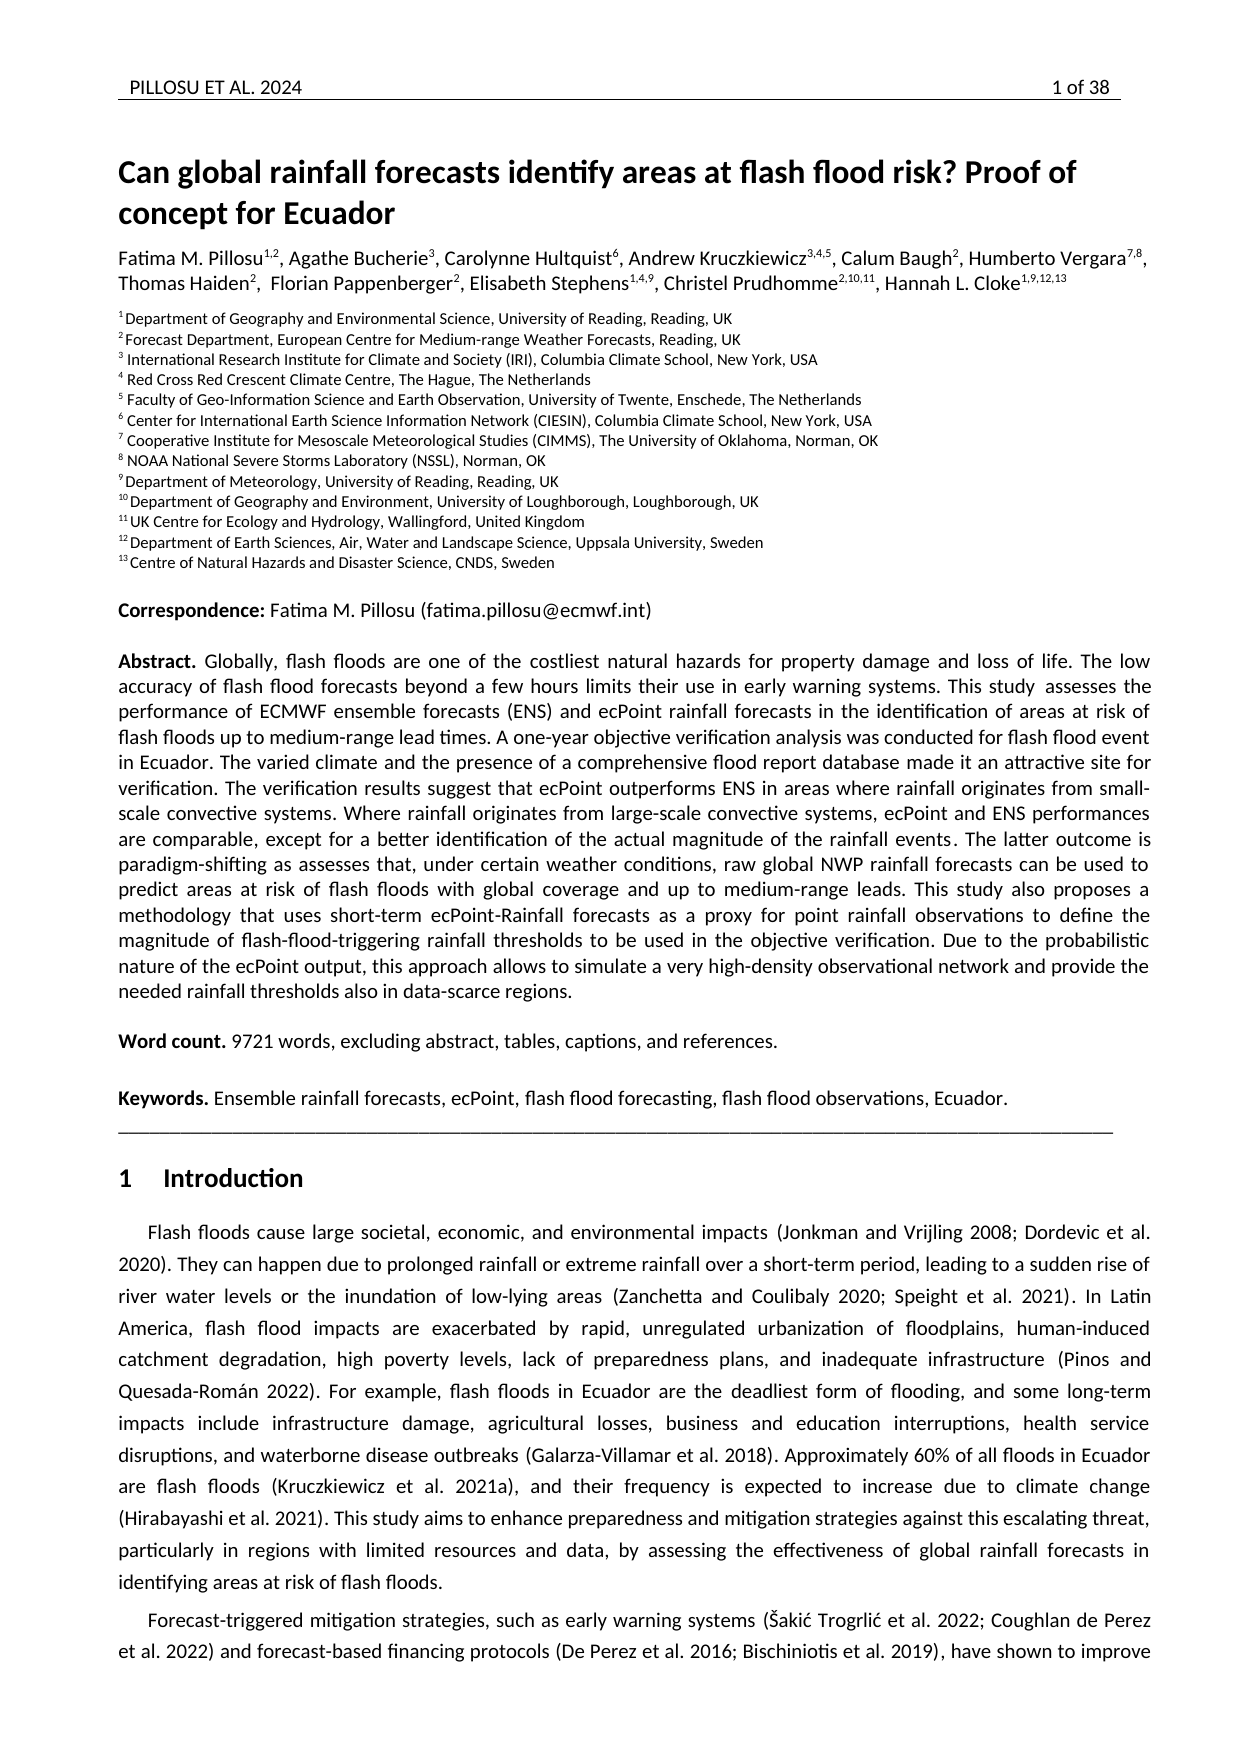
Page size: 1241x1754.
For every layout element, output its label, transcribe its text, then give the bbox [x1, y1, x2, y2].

text Keywords. Ensemble rainfall forecasts, ecPoint, flash flood forecasting, flash flood observations, Ecuador. [118, 1086, 1152, 1111]
text Word count. 9721 words, excluding abstract, tables, captions, and references. [118, 1029, 1152, 1054]
text 9 Department of Meteorology, University of Reading, Reading, UK [118, 471, 1152, 491]
text Flash floods cause large societal, economic, and environmental impacts . They can happen due to prolonged rainfall or extreme rainfall over a short-term period, leading to a sudden rise of river water levels or the inundation of low-lying areas . In Latin America, flash flood impacts are exacerbated by rapid, unregulated urbanization of floodplains, human-induced catchment degradation, high poverty levels, lack of preparedness plans, and inadequate infrastructure . For example, flash floods in Ecuador are the deadliest form of flooding, and some long-term impacts include infrastructure damage, agricultural losses, business and education interruptions, health service disruptions, and waterborne disease outbreaks . Approximately 60% of all floods in Ecuador are flash floods , and their frequency is expected to increase due to climate change . This study aims to enhance preparedness and mitigation strategies against this escalating threat, particularly in regions with limited resources and data, by assessing the effectiveness of global rainfall forecasts in identifying areas at risk of flash floods. [118, 1219, 1152, 1594]
text 13 Centre of Natural Hazards and Disaster Science, CNDS, Sweden [118, 552, 1152, 572]
text 4 Red Cross Red Crescent Climate Centre, The Hague, The Netherlands [118, 369, 1152, 390]
text 3 International Research Institute for Climate and Society (IRI), Columbia Climate School, New York, USA [118, 349, 1152, 369]
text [118, 1607, 1152, 1664]
text Abstract. Globally, flash floods are one of the costliest natural hazards for property damage and loss of life. The low accuracy of flash flood forecasts beyond a few hours limits their use in early warning systems. This study assesses the performance of ECMWF ensemble forecasts (ENS) and ecPoint rainfall forecasts in the identification of areas at risk of flash floods up to medium-range lead times. A one-year objective verification analysis was conducted for flash flood event in Ecuador. The varied climate and the presence of a comprehensive flood report database made it an attractive site for verification. The verification results suggest that ecPoint outperforms ENS in areas where rainfall originates from small-scale convective systems. Where rainfall originates from large-scale convective systems, ecPoint and ENS performances are comparable, except for a better identification of the actual magnitude of the rainfall events. The latter outcome is paradigm-shifting as assesses that, under certain weather conditions, raw global NWP rainfall forecasts can be used to predict areas at risk of flash floods with global coverage and up to medium-range leads. This study also proposes a methodology that uses short-term ecPoint-Rainfall forecasts as a proxy for point rainfall observations to define the magnitude of flash-flood-triggering rainfall thresholds to be used in the objective verification. Due to the probabilistic nature of the ecPoint output, this approach allows to simulate a very high-density observational network and provide the needed rainfall thresholds also in data-scarce regions. [118, 648, 1152, 1004]
text 11 UK Centre for Ecology and Hydrology, Wallingford, United Kingdom [118, 512, 1152, 532]
subtitle Introduction [118, 1161, 1152, 1194]
text 7 Cooperative Institute for Mesoscale Meteorological Studies (CIMMS), The University of Oklahoma, Norman, OK [118, 430, 1152, 451]
text Fatima M. Pillosu1,2, Agathe Bucherie3, Carolynne Hultquist6, Andrew Kruczkiewicz3,4,5, Calum Baugh2, Humberto Vergara7,8, Thomas Haiden2, Florian Pappenberger2, Elisabeth Stephens1,4,9, Christel Prudhomme2,10,11, Hannah L. Cloke1,9,12,13 [118, 245, 1152, 296]
text Can global rainfall forecasts identify areas at flash flood risk? Proof of concept for Ecuador [118, 151, 1152, 233]
text 5 Faculty of Geo-Information Science and Earth Observation, University of Twente, Enschede, The Netherlands [118, 390, 1152, 410]
text 1 Department of Geography and Environmental Science, University of Reading, Reading, UK [118, 308, 1152, 329]
text 6 Center for International Earth Science Information Network (CIESIN), Columbia Climate School, New York, USA [118, 410, 1152, 430]
text Correspondence: Fatima M. Pillosu (fatima.pillosu@ecmwf.int) [118, 597, 1152, 623]
text 8 NOAA National Severe Storms Laboratory (NSSL), Norman, OK [118, 451, 1152, 471]
text 10 Department of Geography and Environment, University of Loughborough, Loughborough, UK [118, 491, 1152, 512]
text 12 Department of Earth Sciences, Air, Water and Landscape Science, Uppsala University, Sweden [118, 532, 1152, 552]
title ________________________________________________________________________________________________ [118, 1111, 1152, 1136]
text 2 Forecast Department, European Centre for Medium-range Weather Forecasts, Reading, UK [118, 329, 1152, 349]
